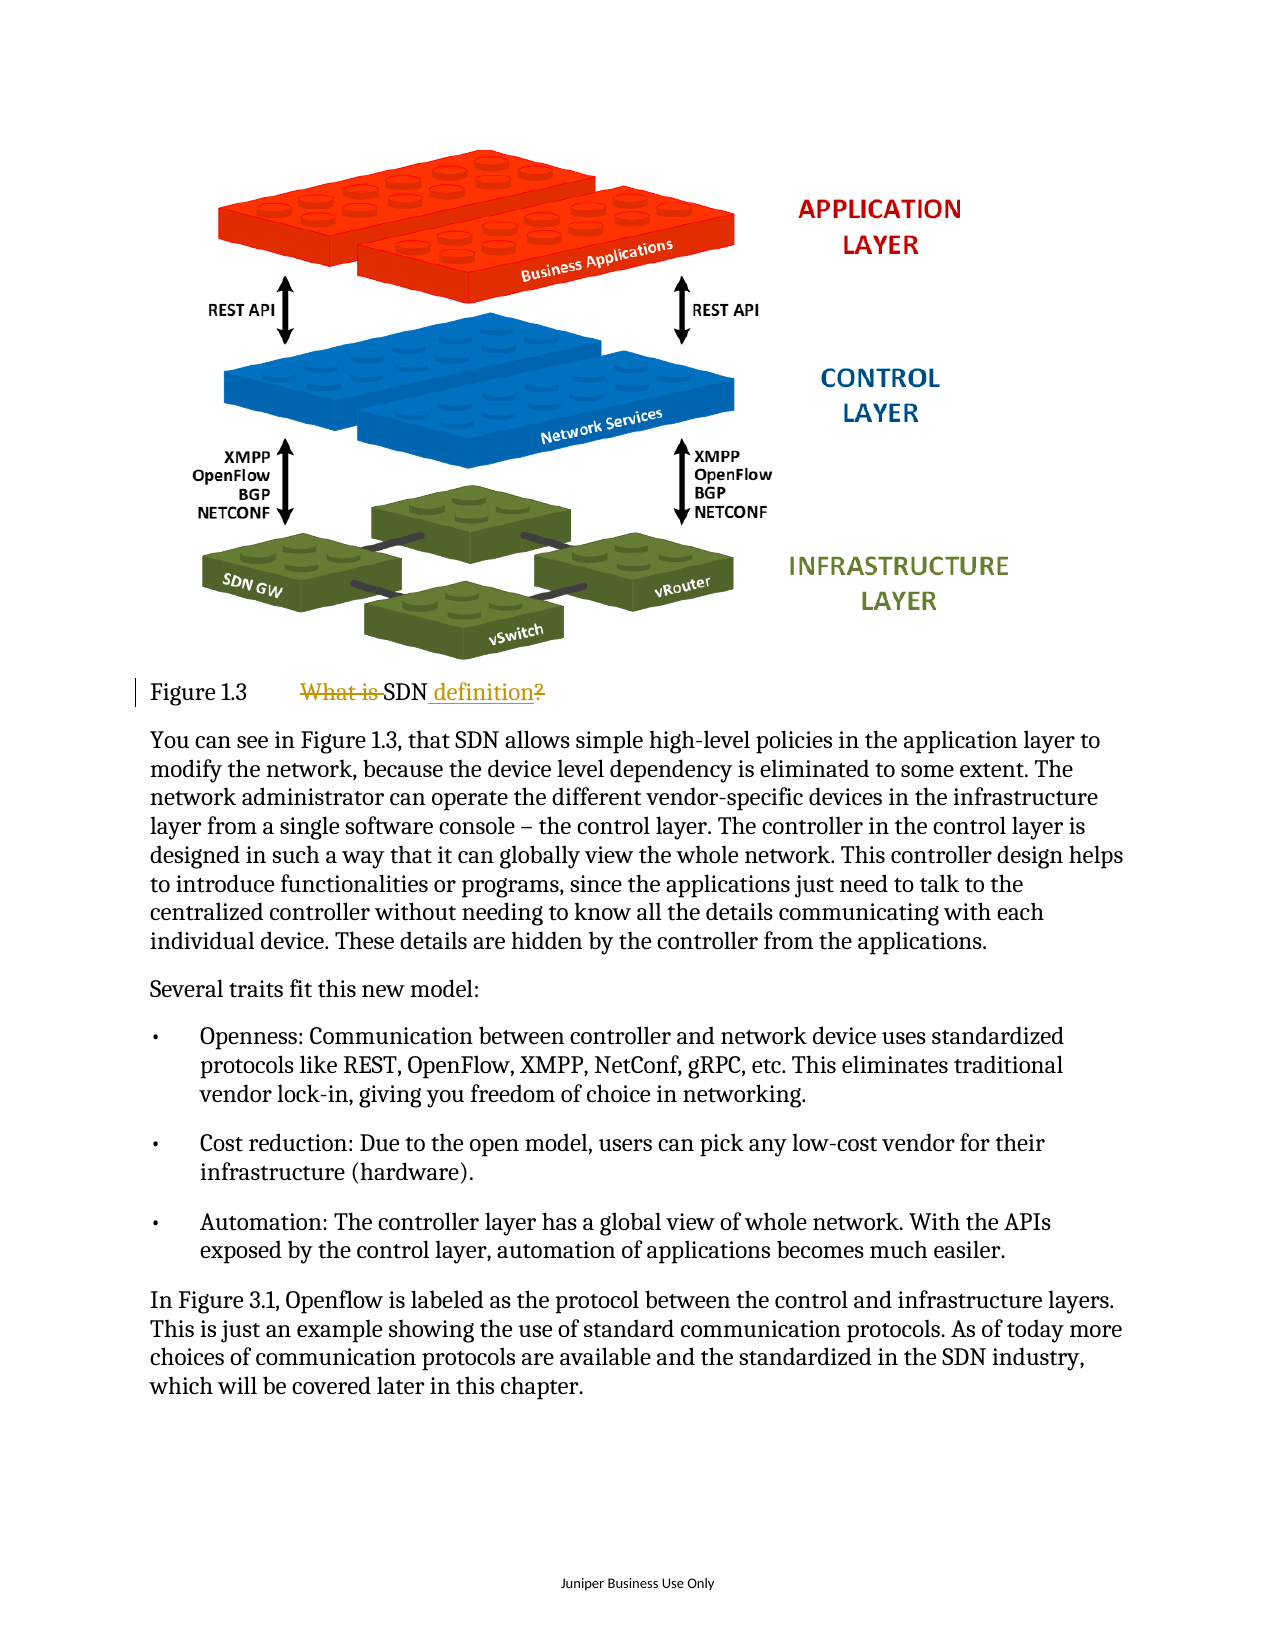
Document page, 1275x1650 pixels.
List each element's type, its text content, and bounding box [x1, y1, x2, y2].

text In Figure 3.1, Openflow is labeled as the protocol between the control and infrastructure layers. This is just an example showing the use of standard communication protocols. As of today more choices of communication protocols are available and the standardized in the SDN industry, which will be covered later in this chapter. [150, 1286, 1125, 1401]
text Several traits fit this new model: [150, 974, 1125, 1003]
list Cost reduction: Due to the open model, users can pick any low-cost vendor for their infrastructure (hardware). [150, 1129, 1125, 1187]
list Automation: The controller layer has a global view of whole network. With the APIs exposed by the control layer, automation of applications becomes much easiler. [150, 1207, 1125, 1265]
text You can see in Figure 1.3, that SDN allows simple high-level policies in the application layer to modify the network, because the device level dependency is eliminated to some extent. The network administrator can operate the different vendor-specific devices in the infrastructure layer from a single software console – the control layer. The controller in the control layer is designed in such a way that it can globally view the whole network. This controller design helps to introduce functionalities or programs, since the applications just need to talk to the centralized controller without needing to know all the details communicating with each individual device. These details are hidden by the controller from the applications. [150, 726, 1125, 956]
picture [150, 150, 1025, 660]
text Figure 1.3 SDN [150, 678, 1125, 707]
list Openness: Communication between controller and network device uses standardized protocols like REST, OpenFlow, XMPP, NetConf, gRPC, etc. This eliminates traditional vendor lock-in, giving you freedom of choice in networking. [150, 1022, 1125, 1108]
